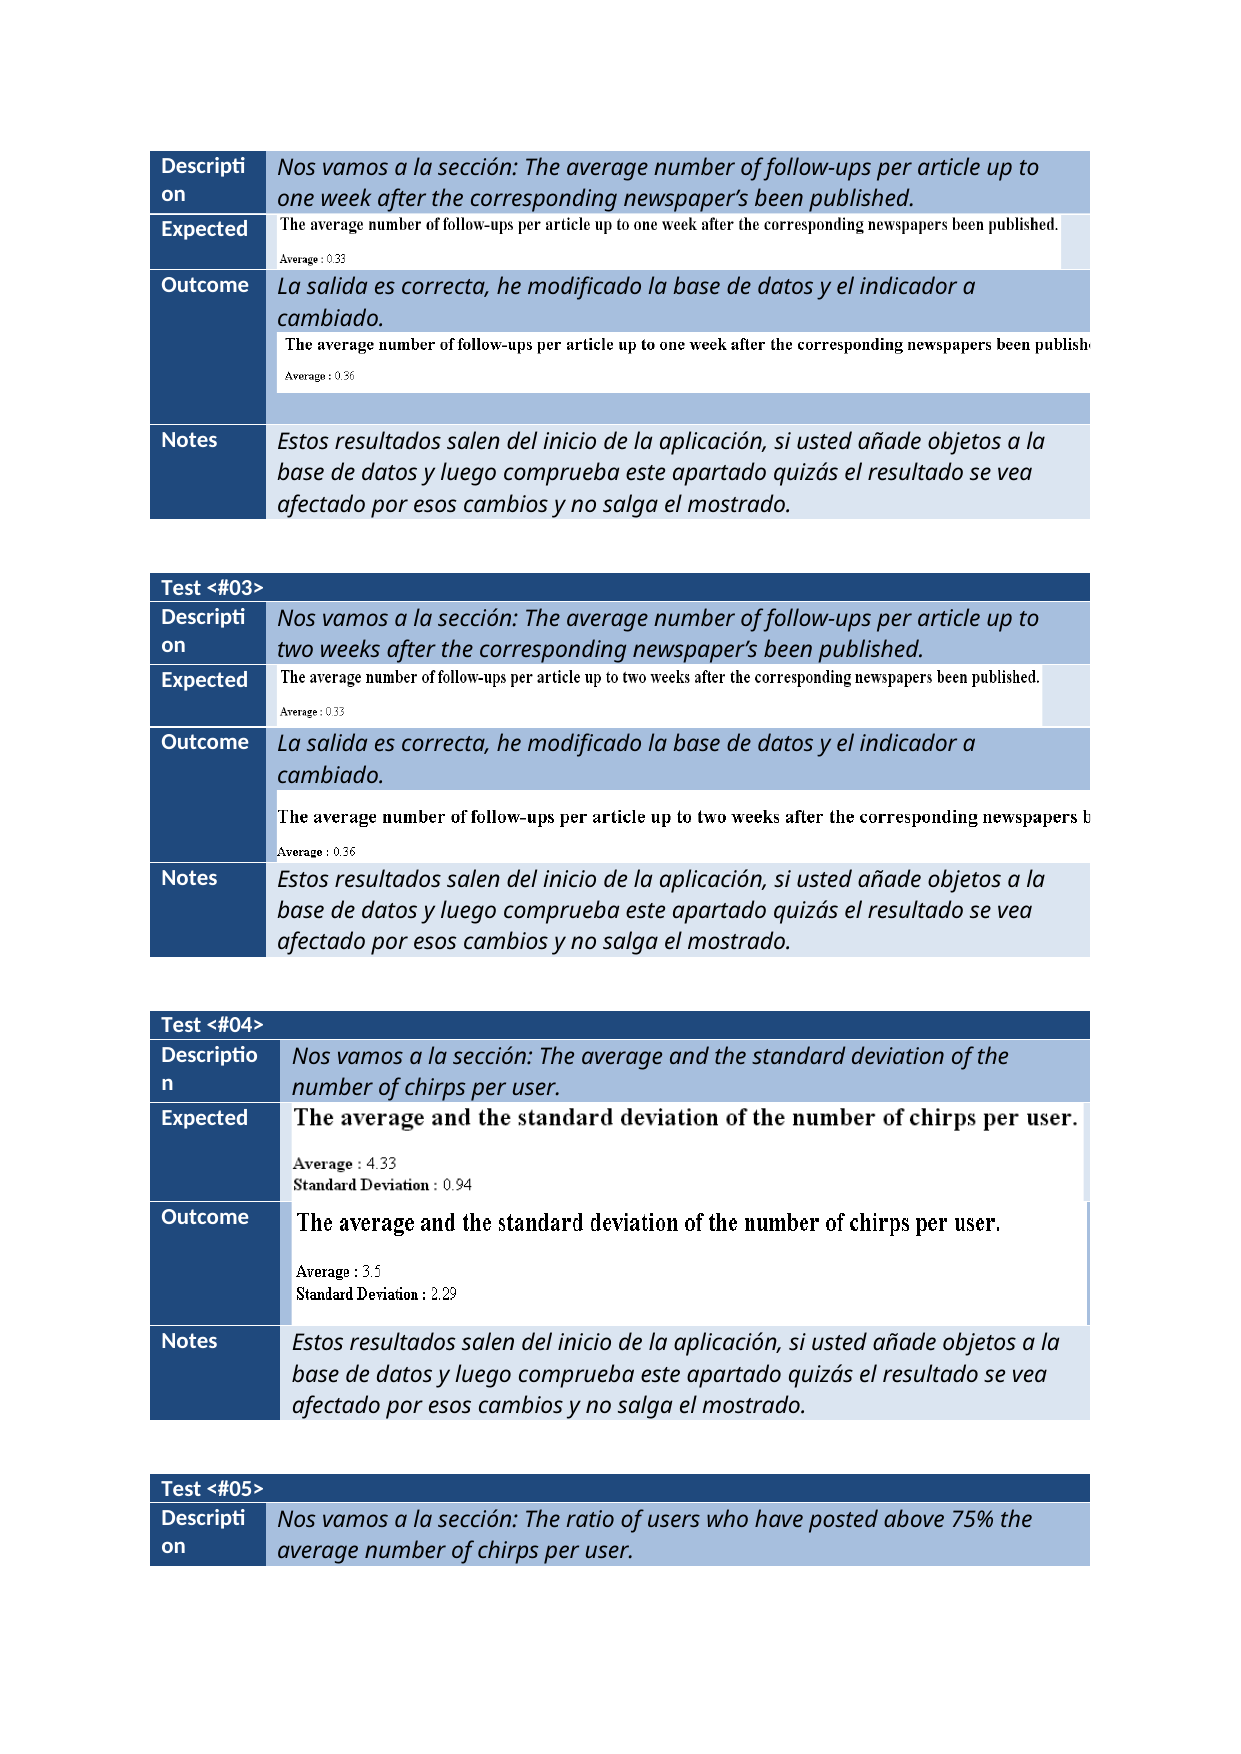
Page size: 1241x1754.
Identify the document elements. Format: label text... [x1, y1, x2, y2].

picture [276, 214, 1062, 270]
picture [276, 665, 1043, 727]
table_cell Notes [150, 1326, 280, 1420]
table_cell Outcome [150, 270, 266, 424]
table_cell Description [150, 1503, 266, 1566]
table_header Test <#05> [150, 1474, 1090, 1502]
table_header Test <#04> [150, 1011, 1090, 1039]
table_cell [1043, 665, 1090, 726]
table_cell [266, 215, 276, 269]
table_cell Nos vamos a la sección: The average number of follow-ups per article up to one week after the corresponding newspaper’s been published. [266, 151, 1090, 213]
table_cell Description [150, 602, 266, 664]
table_cell La salida es correcta, he modificado la base de datos y el indicador a cambiado. [266, 728, 1090, 862]
table_cell La salida es correcta, he modificado la base de datos y el indicador a cambiado. [266, 270, 1090, 424]
table_cell Expected [150, 665, 266, 726]
table_cell Notes [150, 863, 266, 957]
table_cell Nos vamos a la sección: The ratio of users who have posted above 75% the average number of chirps per user. [266, 1503, 1090, 1566]
table_cell Description [150, 151, 266, 213]
picture [291, 1103, 1087, 1326]
table_cell [280, 1103, 291, 1201]
table_cell Outcome [150, 1202, 280, 1325]
table_cell Notes [150, 425, 266, 519]
table_cell [1062, 215, 1090, 269]
picture [276, 790, 1091, 862]
table_cell Description [150, 1040, 280, 1102]
table_cell [266, 665, 276, 726]
table_cell [1084, 1103, 1090, 1201]
table_cell Nos vamos a la sección: The average and the standard deviation of the number of chirps per user. [280, 1040, 1090, 1102]
table_cell Nos vamos a la sección: The average number of follow-ups per article up to two weeks after the corresponding newspaper’s been published. [266, 602, 1090, 664]
table_header Test <#03> [150, 573, 1090, 601]
table_cell Expected [150, 215, 266, 269]
table_cell Expected [150, 1103, 280, 1201]
table_cell [280, 1202, 291, 1325]
picture [276, 332, 1091, 393]
table_cell Outcome [150, 728, 266, 862]
